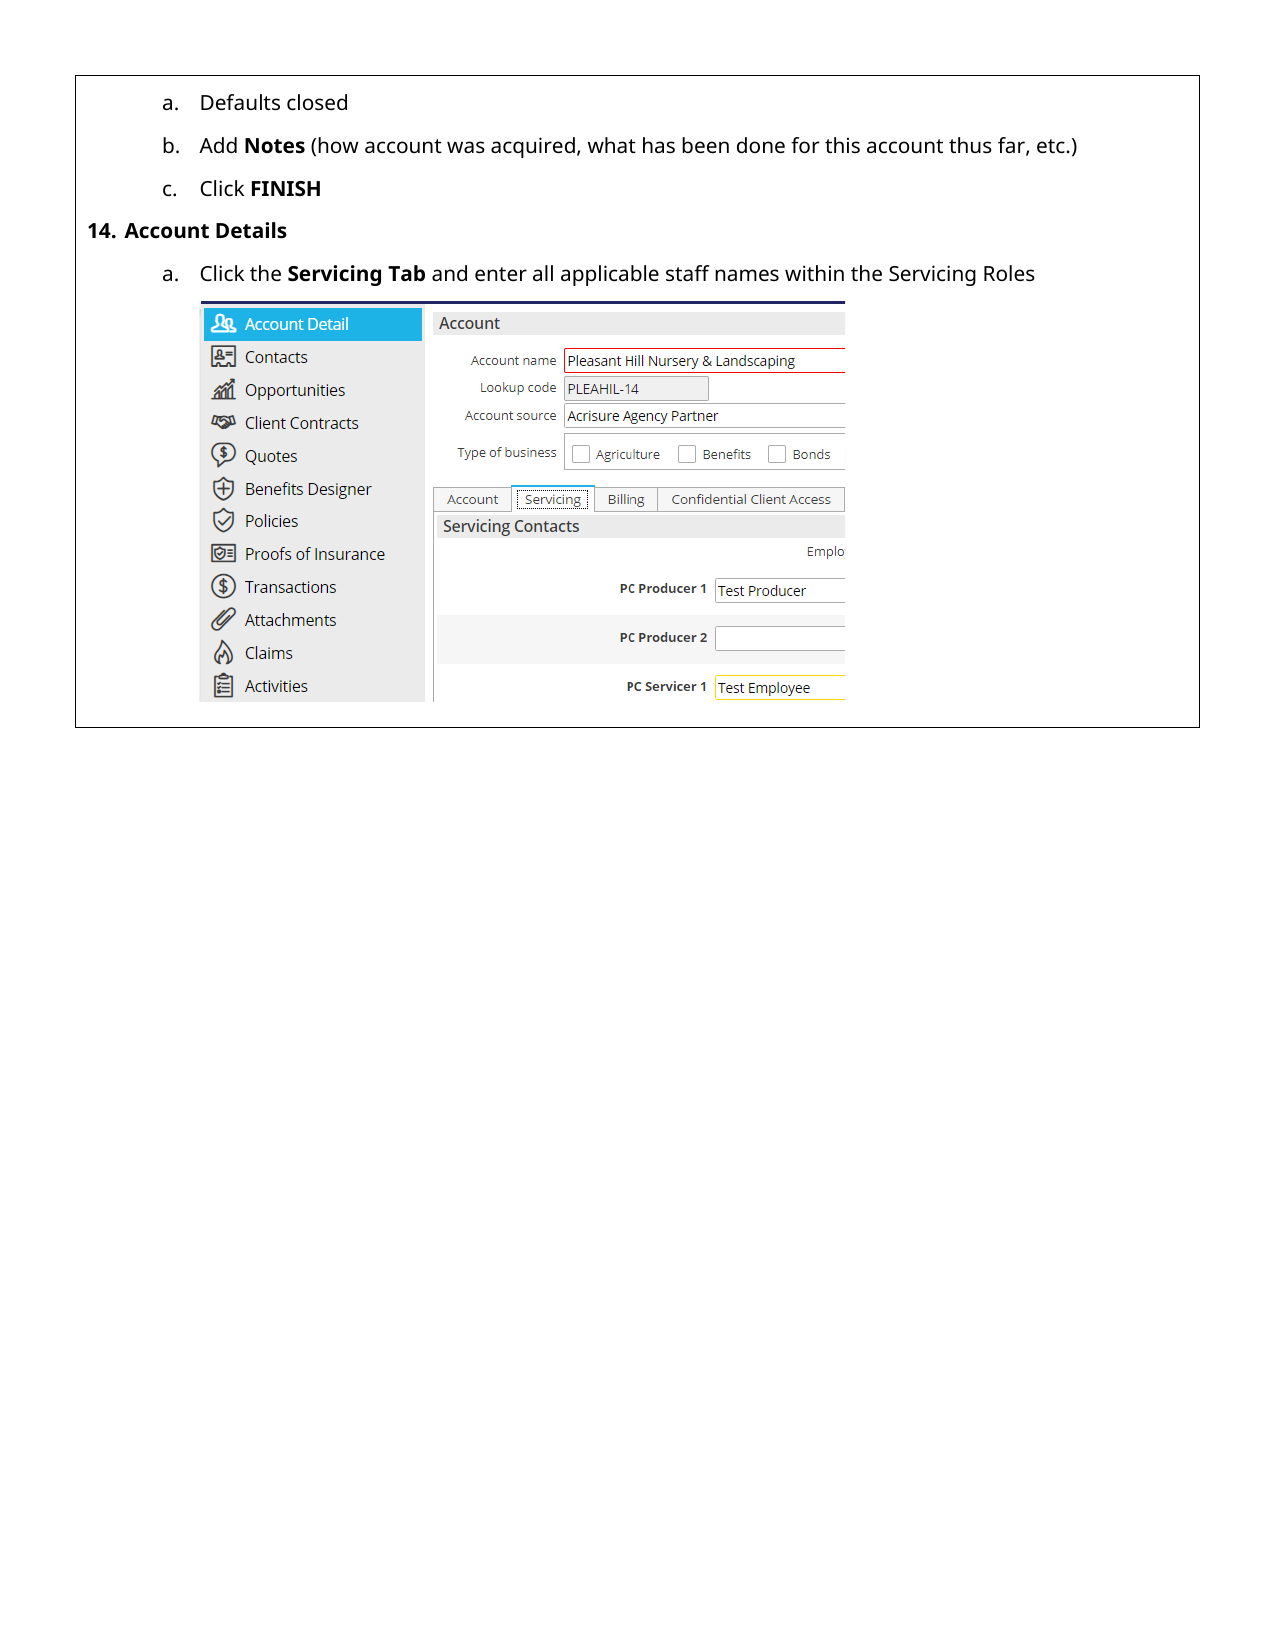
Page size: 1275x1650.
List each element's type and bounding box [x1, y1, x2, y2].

picture [199, 301, 846, 702]
table_header [76, 76, 1199, 727]
